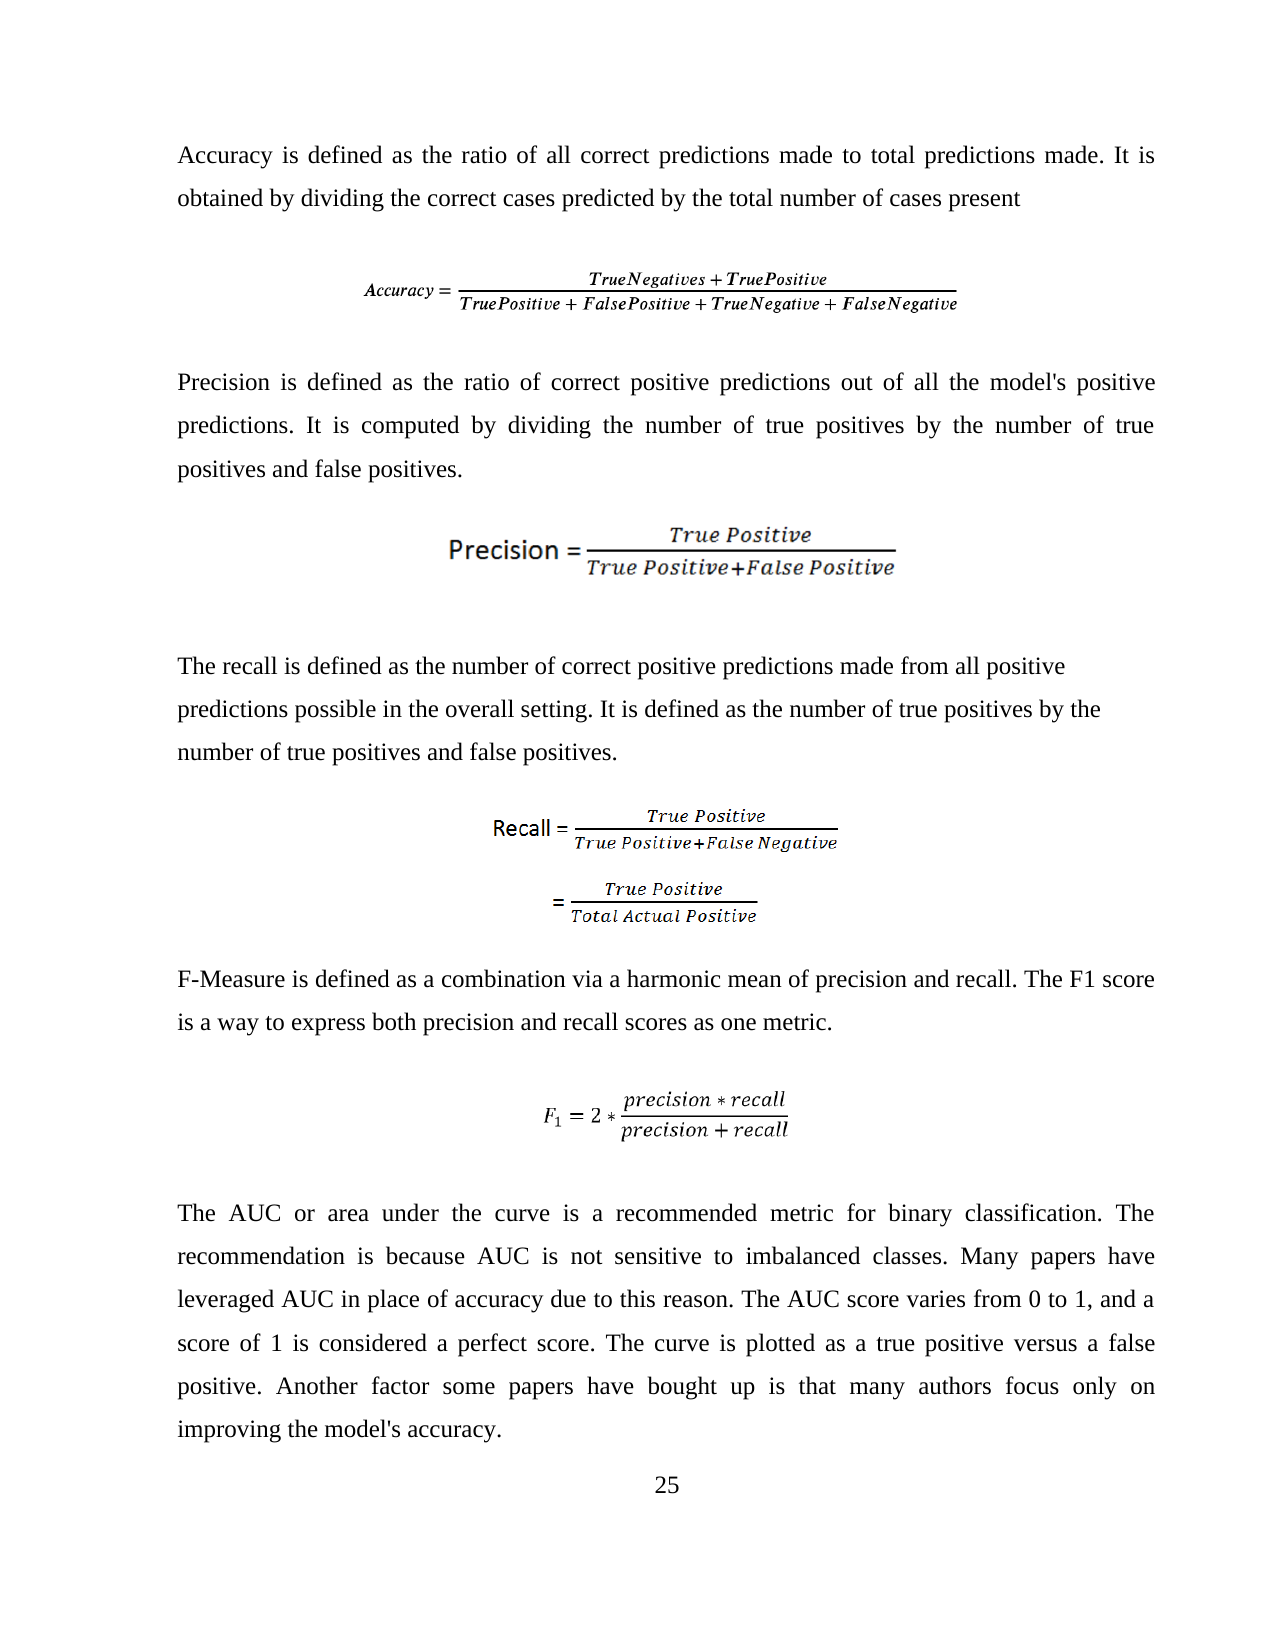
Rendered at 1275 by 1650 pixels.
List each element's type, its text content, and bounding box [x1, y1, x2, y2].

picture [524, 1068, 809, 1166]
text Accuracy is defined as the ratio of all correct predictions made to total predictions made. It is obtained by dividing the correct cases predicted by the total number of cases present [177, 140, 1156, 212]
text The AUC or area under the curve is a recommended metric for binary classification. The recommendation is because AUC is not sensitive to imbalanced classes. Many papers have leveraged AUC in place of accuracy due to this reason. The AUC score varies from 0 to 1, and a score of 1 is considered a perfect score. The curve is plotted as a true positive versus a false positive. Another factor some papers have bought up is that many authors focus only on improving the model's accuracy. [177, 1198, 1156, 1443]
text Precision is defined as the ratio of correct positive predictions out of all the model's positive predictions. It is computed by dividing the number of true positives by the number of true positives and false positives. [177, 367, 1156, 482]
picture [355, 245, 978, 335]
picture [393, 515, 940, 618]
picture [481, 799, 852, 931]
text F-Measure is defined as a combination via a harmonic mean of precision and recall. The F1 score is a way to express both precision and recall scores as one metric. [177, 964, 1156, 1036]
text The recall is defined as the number of correct positive predictions made from all positive predictions possible in the overall setting. It is defined as the number of true positives by the number of true positives and false positives. [177, 651, 1156, 766]
